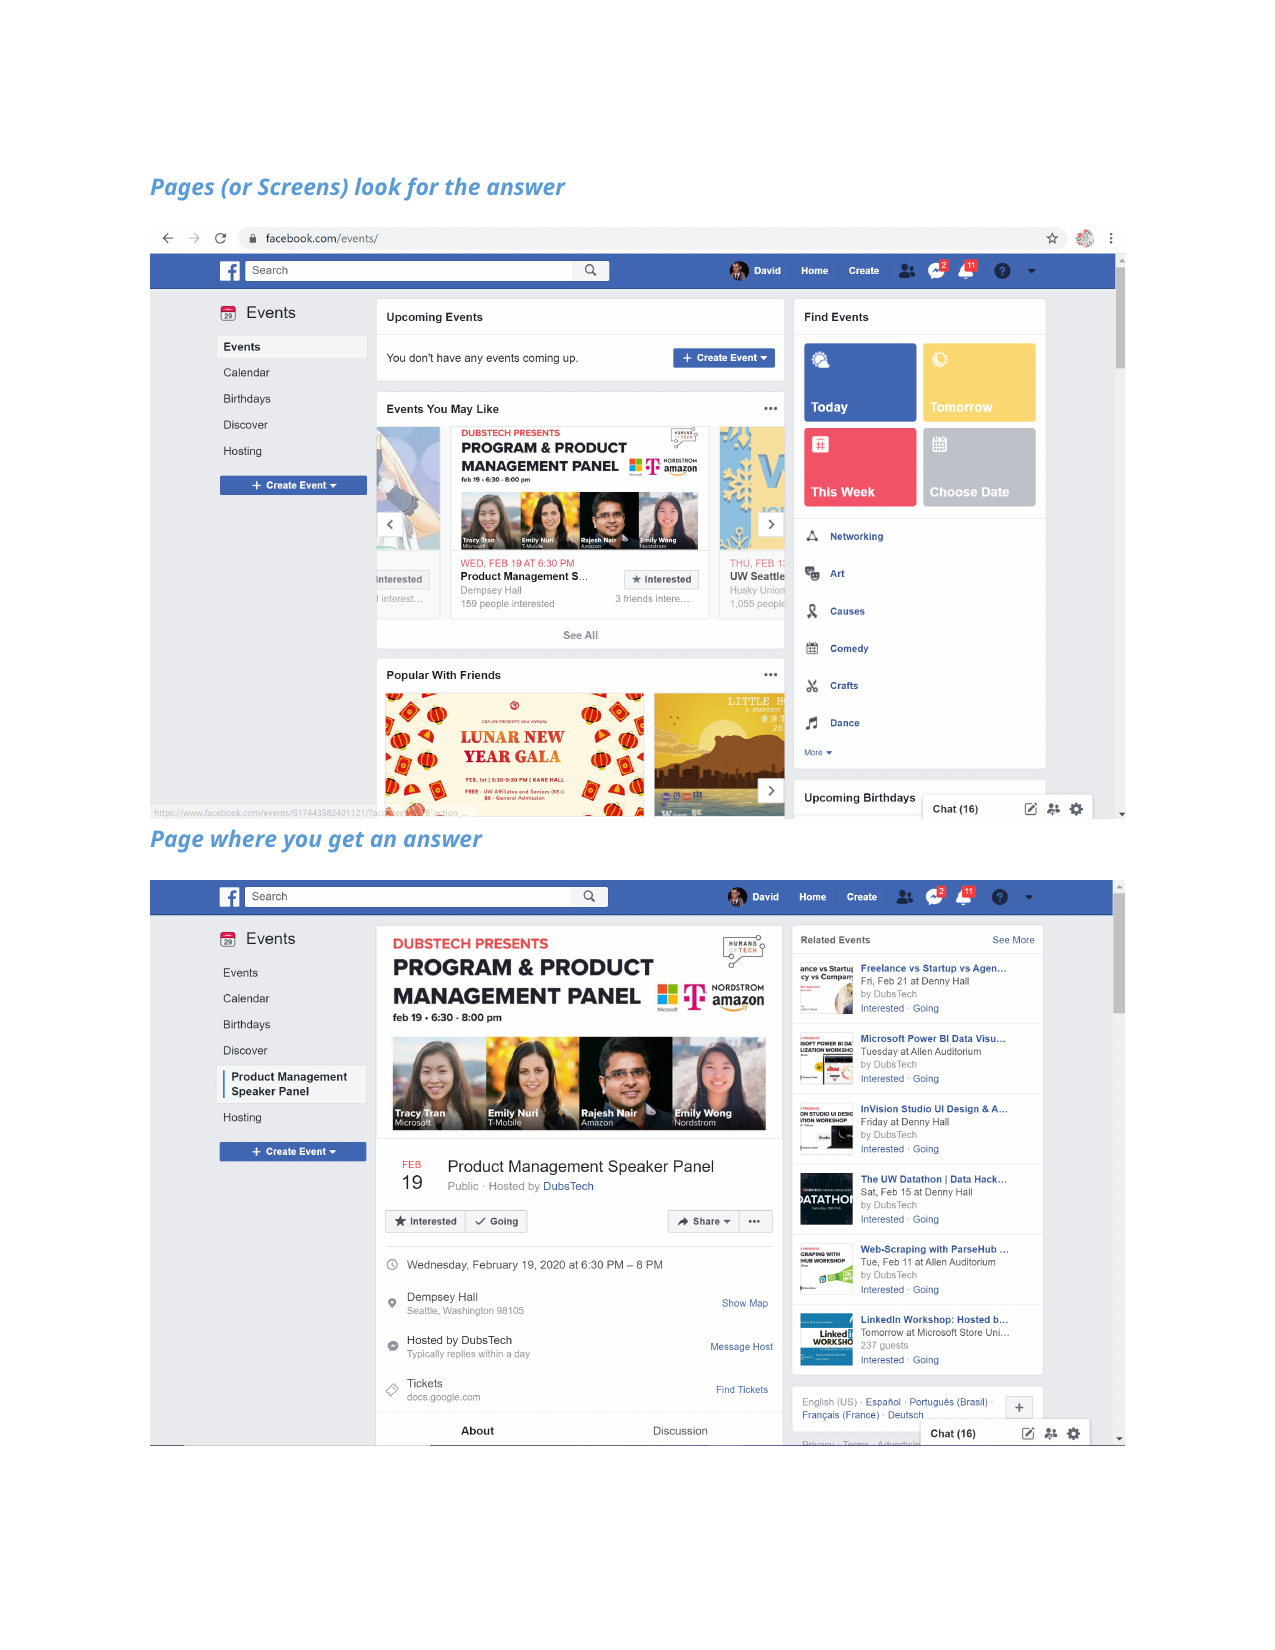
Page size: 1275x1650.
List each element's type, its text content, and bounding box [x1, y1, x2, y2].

picture [150, 880, 1125, 1446]
picture [150, 227, 1125, 819]
subtitle Page where you get an answer [150, 819, 1125, 854]
subtitle Pages (or Screens) look for the answer [150, 171, 1125, 202]
